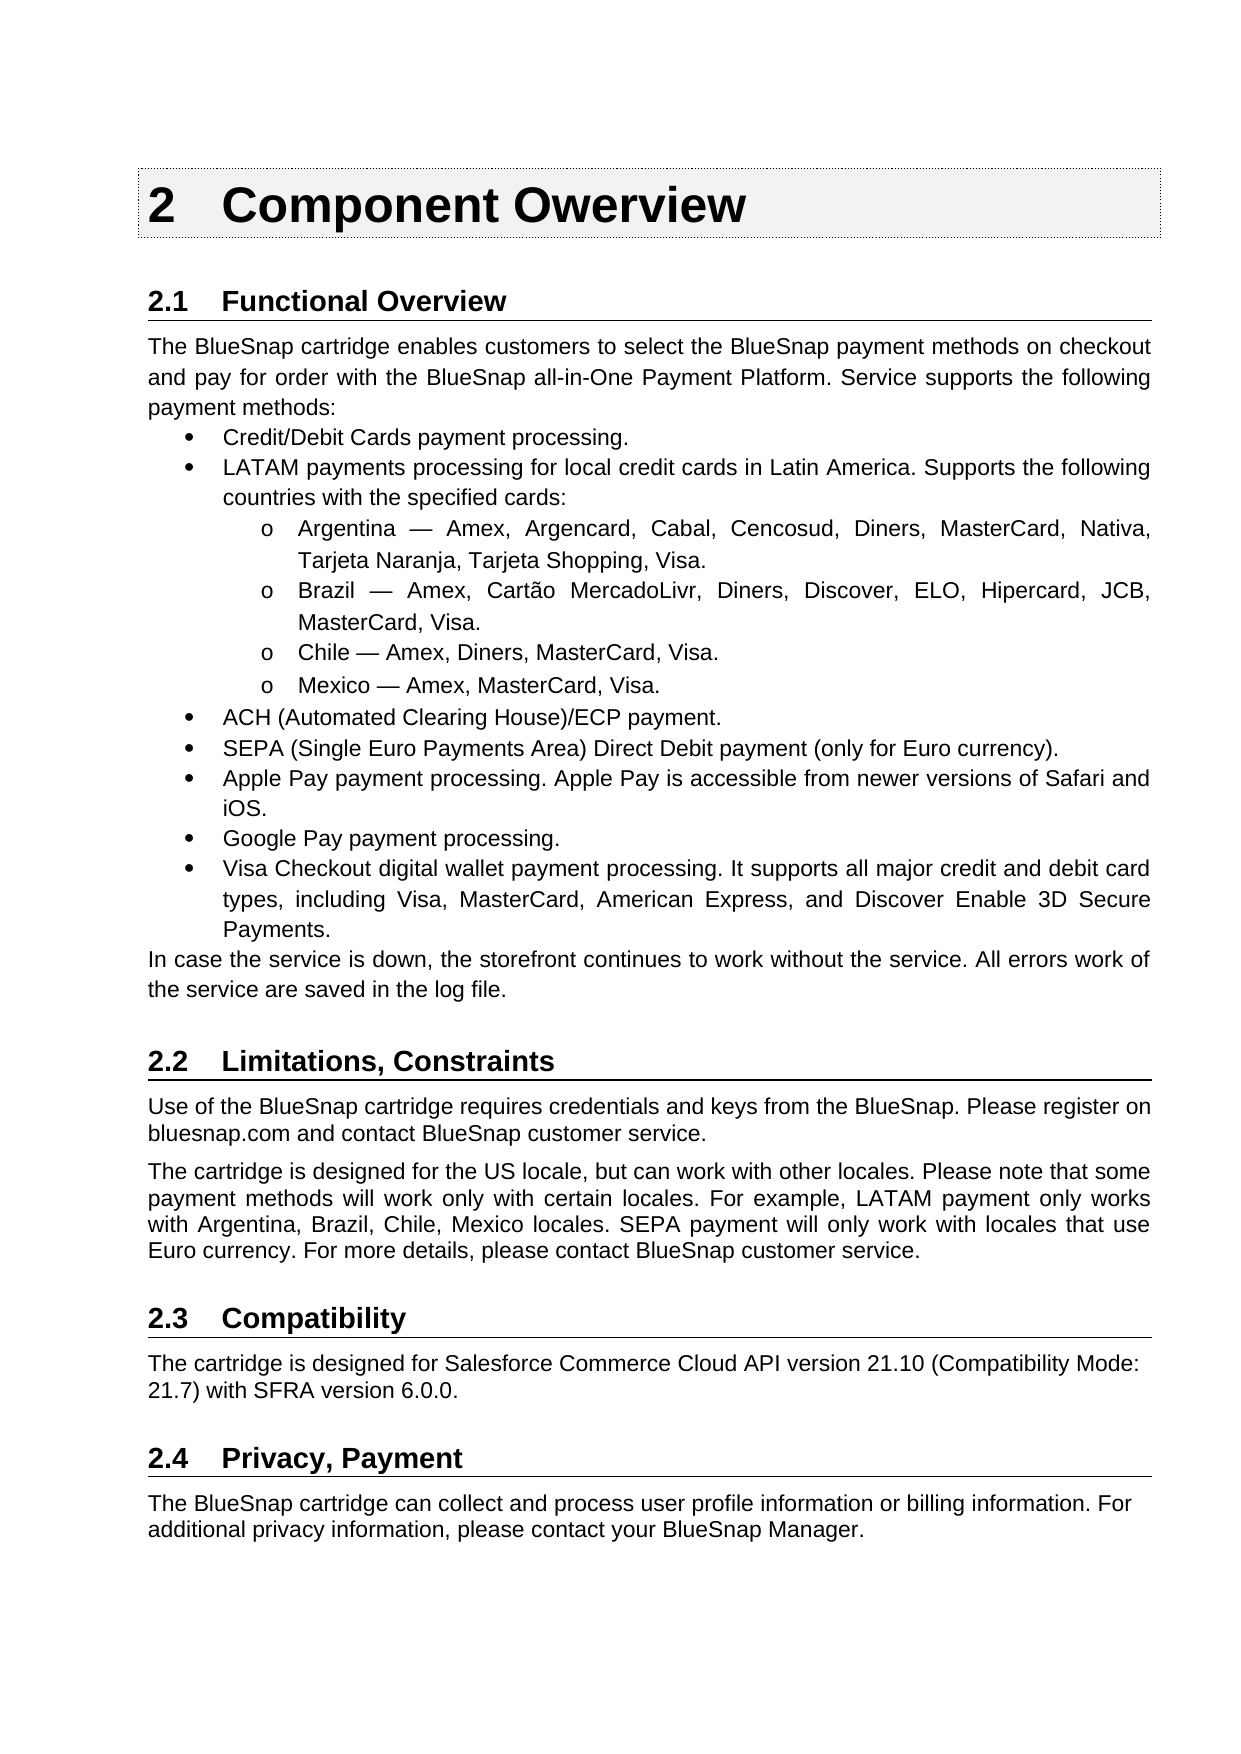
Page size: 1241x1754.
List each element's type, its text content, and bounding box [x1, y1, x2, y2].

list Google Pay payment processing. [185, 825, 1152, 852]
subtitle Privacy, Payment [148, 1441, 1152, 1476]
list LATAM payments processing for local credit cards in Latin America. Supports the following countries with the specified cards: [185, 454, 1152, 511]
list Brazil — Amex, Cartão MercadoLivr, Diners, Discover, ELO, Hipercard, JCB, MasterCard, Visa. [260, 577, 1152, 636]
subtitle Compatibility [148, 1301, 1152, 1337]
list Visa Checkout digital wallet payment processing. It supports all major credit and debit card types, including Visa, MasterCard, American Express, and Discover Enable 3D Secure Payments. [185, 855, 1152, 942]
text The BlueSnap cartridge can collect and process user profile information or billing information. For additional privacy information, please contact your BlueSnap Manager. [148, 1490, 1152, 1542]
subtitle Functional Overview [148, 284, 1152, 320]
list Apple Pay payment processing. Apple Pay is accessible from newer versions of Safari and iOS. [185, 765, 1152, 821]
list Credit/Debit Cards payment processing. [185, 424, 1152, 450]
list Chile — Amex, Diners, MasterCard, Visa. [260, 639, 1152, 668]
subtitle Limitations, Constraints [148, 1044, 1152, 1079]
subtitle Component Owerview [138, 168, 1161, 238]
text In case the service is down, the storefront continues to work without the service. All errors work of the service are saved in the log file. [148, 946, 1152, 1003]
list Mexico — Amex, MasterCard, Visa. [260, 672, 1152, 700]
text The BlueSnap cartridge enables customers to select the BlueSnap payment methods on checkout and pay for order with the BlueSnap all-in-One Payment Platform. Service supports the following payment methods: [148, 333, 1152, 420]
list SEPA (Single Euro Payments Area) Direct Debit payment (only for Euro currency). [185, 734, 1152, 761]
list ACH (Automated Clearing House)/ECP payment. [185, 704, 1152, 731]
text The cartridge is designed for the US locale, but can work with other locales. Please note that some payment methods will work only with certain locales. For example, LATAM payment only works with Argentina, Brazil, Chile, Mexico locales. SEPA payment will only work with locales that use Euro currency. For more details, please contact BlueSnap customer service. [148, 1158, 1152, 1264]
text The cartridge is designed for Salesforce Commerce Cloud API version 21.10 (Compatibility Mode: 21.7) with SFRA version 6.0.0. [148, 1350, 1152, 1403]
text Use of the BlueSnap cartridge requires credentials and keys from the BlueSnap. Please register on bluesnap.com and contact BlueSnap customer service. [148, 1093, 1152, 1146]
list Argentina — Amex, Argencard, Cabal, Cencosud, Diners, MasterCard, Nativa, Tarjeta Naranja, Tarjeta Shopping, Visa. [260, 514, 1152, 573]
